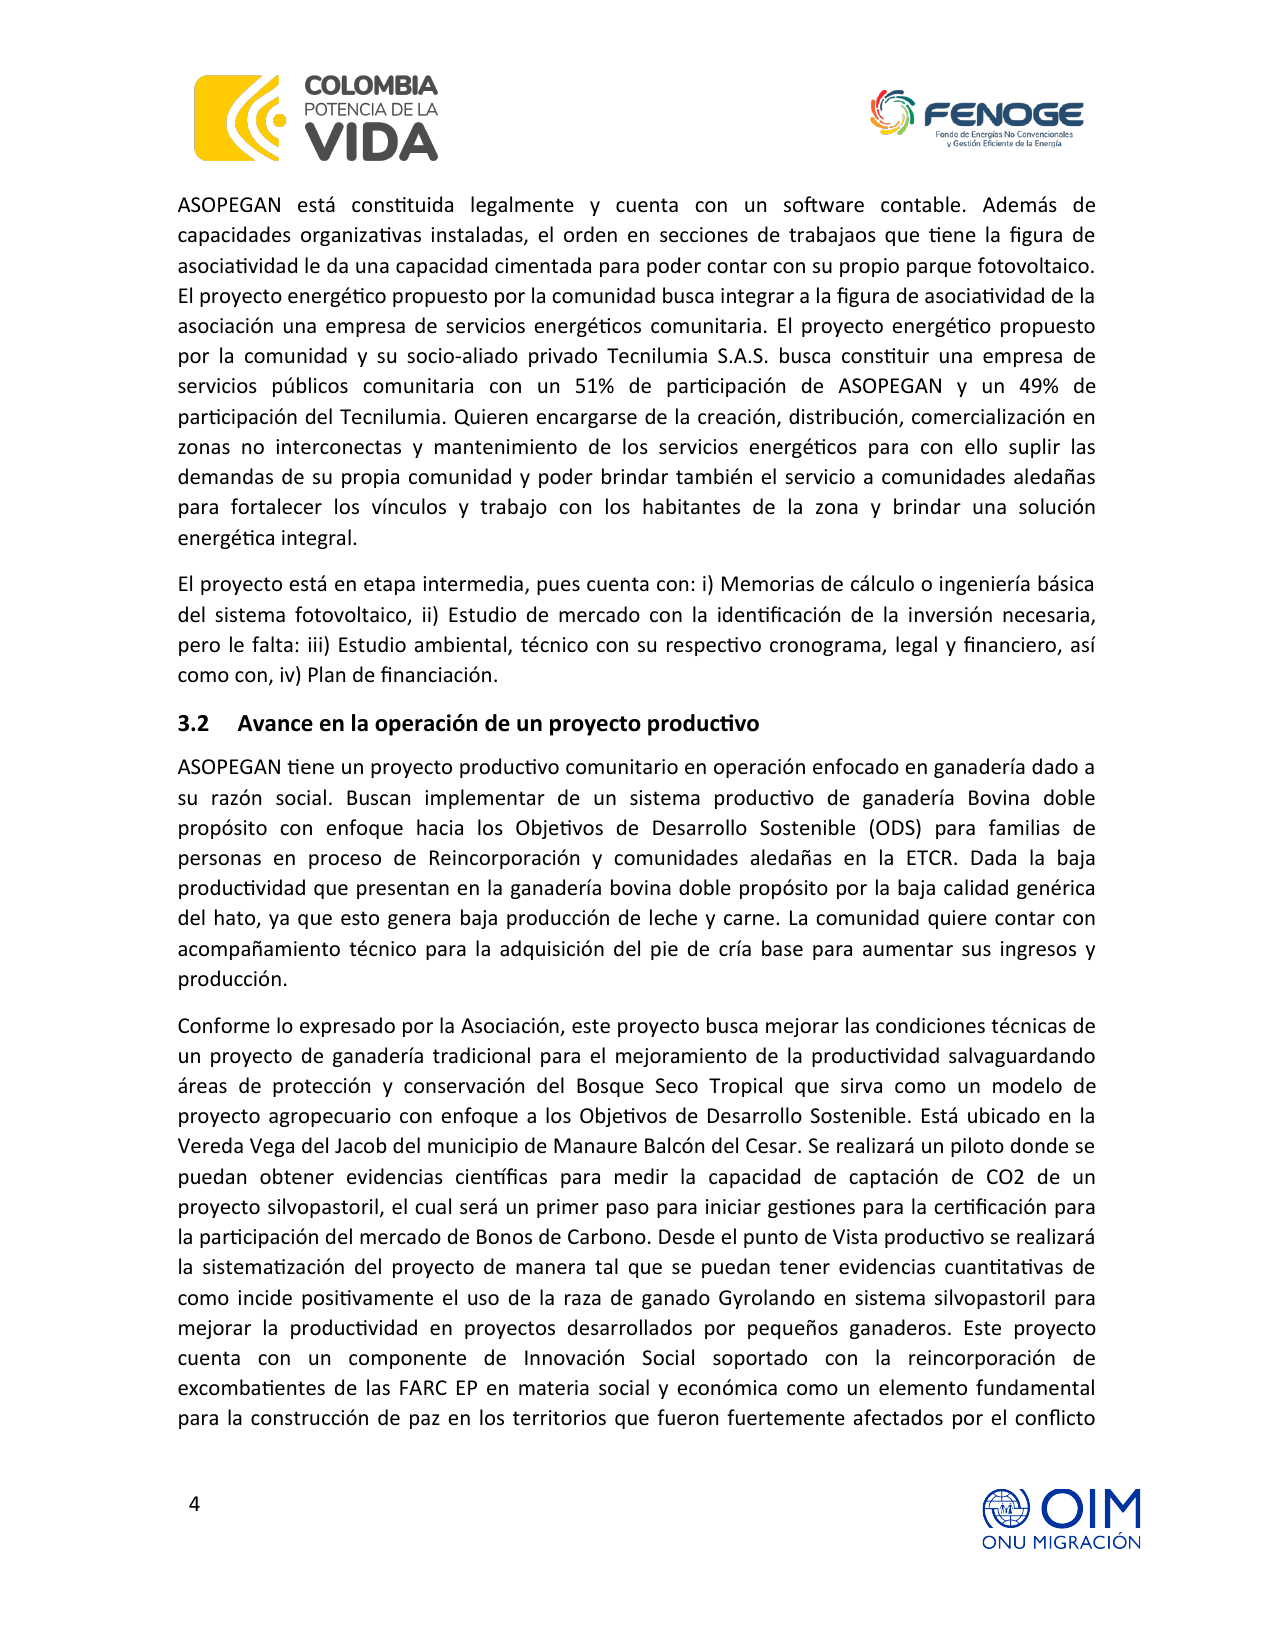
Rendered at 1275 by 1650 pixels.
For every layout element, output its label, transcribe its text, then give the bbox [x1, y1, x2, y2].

text El proyecto está en etapa intermedia, pues cuenta con: i) Memorias de cálculo o ingeniería básica del sistema fotovoltaico, ii) Estudio de mercado con la identificación de la inversión necesaria, pero le falta: iii) Estudio ambiental, técnico con su respectivo cronograma, legal y financiero, así como con, iv) Plan de financiación. [177, 569, 1098, 688]
text ASOPEGAN tiene un proyecto productivo comunitario en operación enfocado en ganadería dado a su razón social. Buscan implementar de un sistema productivo de ganadería Bovina doble propósito con enfoque hacia los Objetivos de Desarrollo Sostenible (ODS) para familias de personas en proceso de Reincorporación y comunidades aledañas en la ETCR. Dada la baja productividad que presentan en la ganadería bovina doble propósito por la baja calidad genérica del hato, ya que esto genera baja producción de leche y carne. La comunidad quiere contar con acompañamiento técnico para la adquisición del pie de cría base para aumentar sus ingresos y producción. [177, 752, 1098, 992]
picture [869, 88, 1086, 148]
text ASOPEGAN está constituida legalmente y cuenta con un software contable. Además de capacidades organizativas instaladas, el orden en secciones de trabajaos que tiene la figura de asociatividad le da una capacidad cimentada para poder contar con su propio parque fotovoltaico. El proyecto energético propuesto por la comunidad busca integrar a la figura de asociatividad de la asociación una empresa de servicios energéticos comunitaria. El proyecto energético propuesto por la comunidad y su socio-aliado privado Tecnilumia S.A.S. busca constituir una empresa de servicios públicos comunitaria con un 51% de participación de ASOPEGAN y un 49% de participación del Tecnilumia. Quieren encargarse de la creación, distribución, comercialización en zonas no interconectas y mantenimiento de los servicios energéticos para con ello suplir las demandas de su propia comunidad y poder brindar también el servicio a comunidades aledañas para fortalecer los vínculos y trabajo con los habitantes de la zona y brindar una solución energética integral. [177, 190, 1098, 551]
subtitle Avance en la operación de un proyecto productivo [177, 707, 1098, 738]
picture [188, 73, 444, 163]
picture [982, 1489, 1141, 1549]
